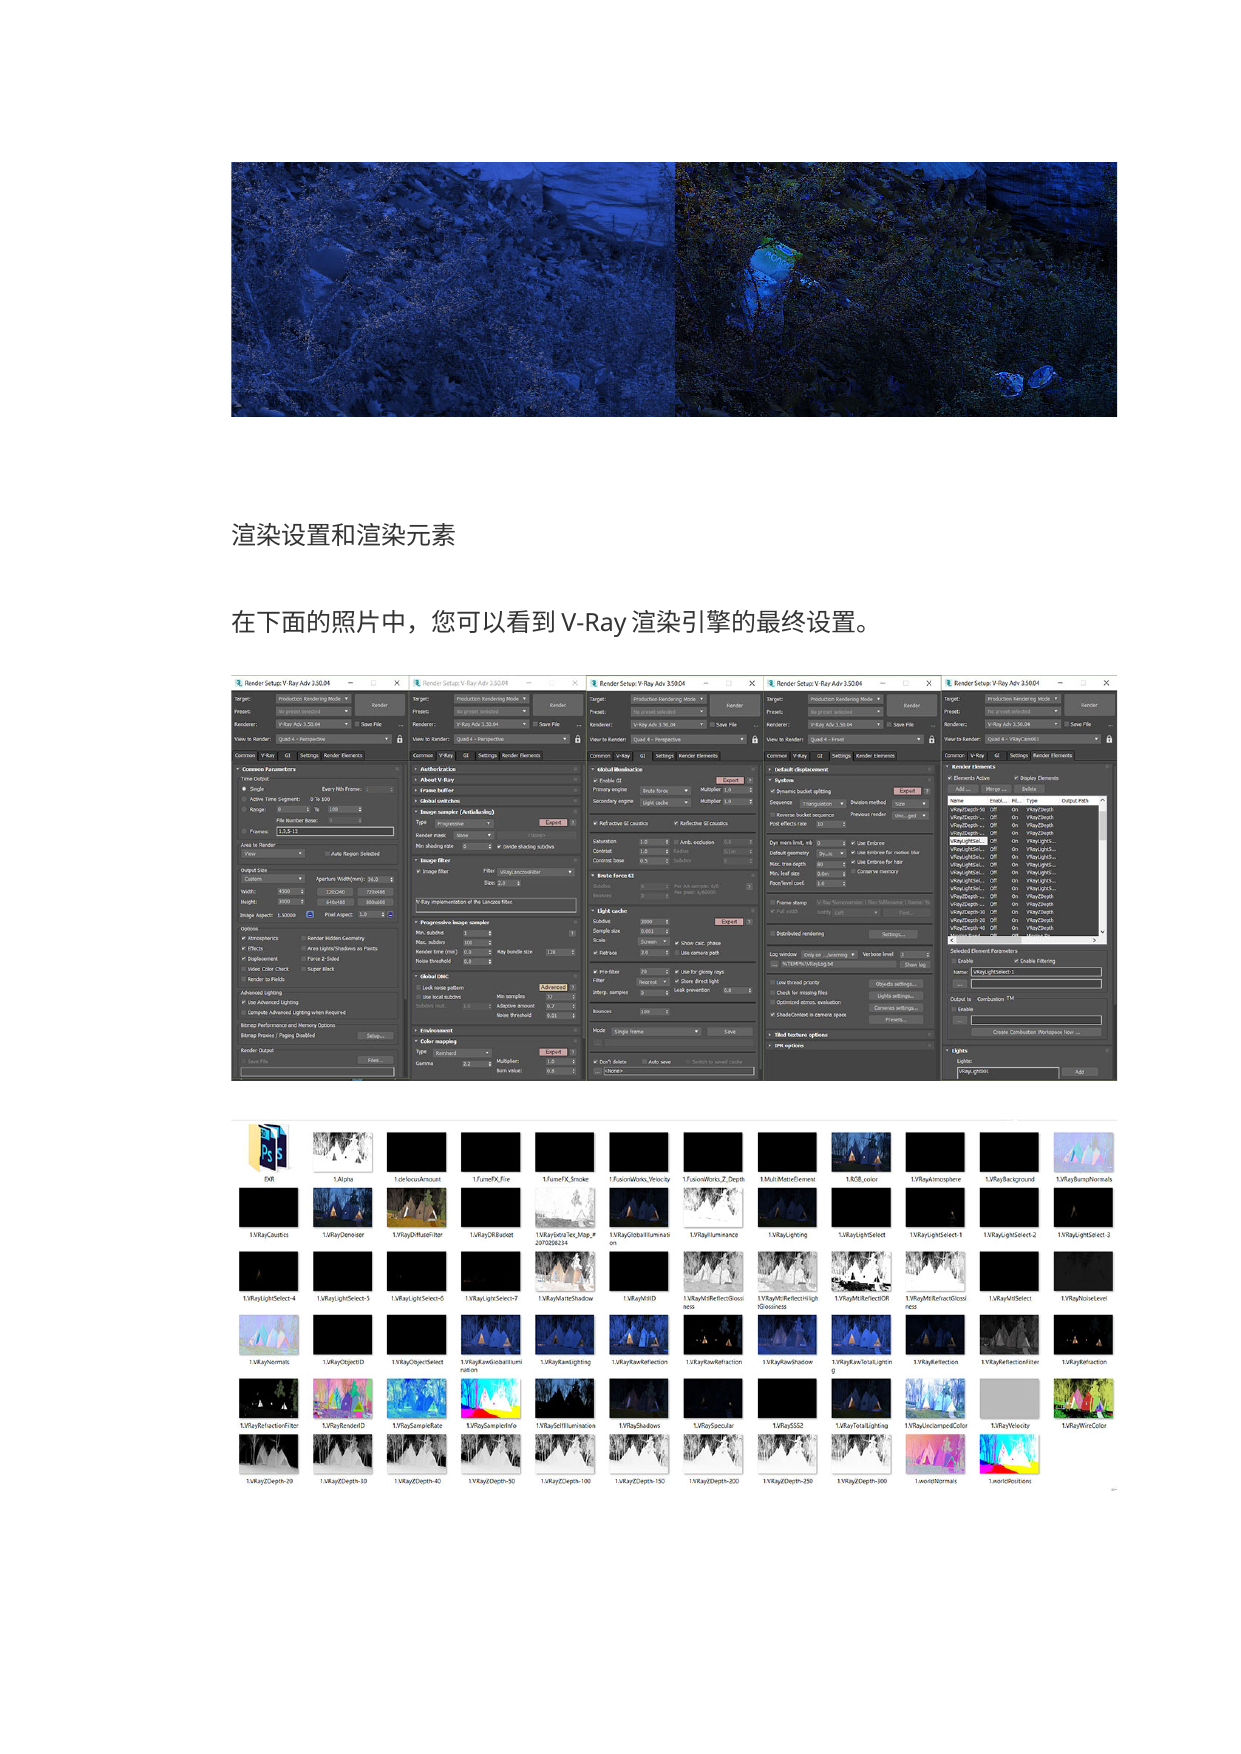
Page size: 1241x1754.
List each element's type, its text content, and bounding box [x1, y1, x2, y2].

picture [231, 675, 1118, 1081]
text 在下面的照片中，您可以看到V-Ray渲染引擎的最终设置。 [187, 588, 1053, 653]
text 渲染设置和渲染元素 [187, 501, 1053, 566]
picture [231, 162, 1118, 417]
picture [231, 1119, 1118, 1491]
